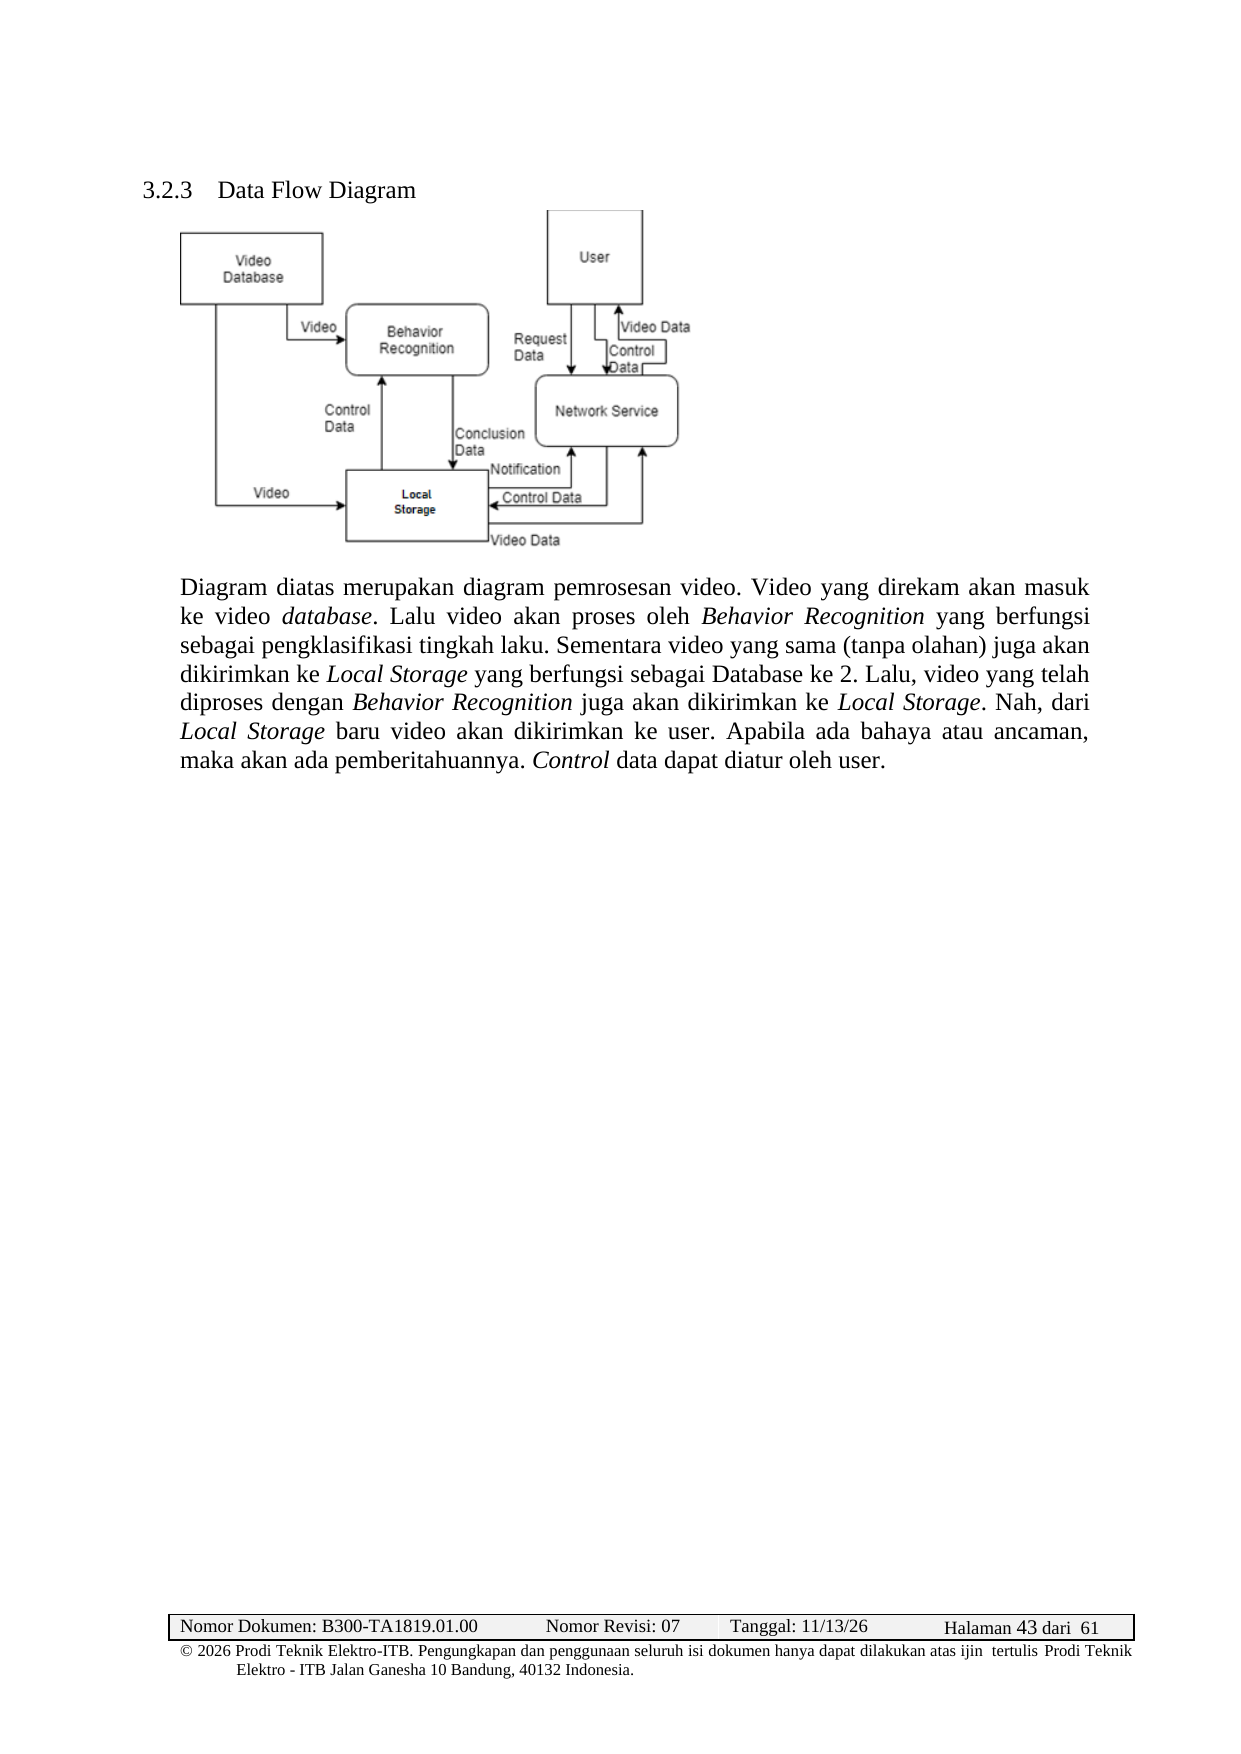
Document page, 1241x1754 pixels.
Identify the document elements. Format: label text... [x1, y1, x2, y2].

picture [180, 210, 701, 560]
subtitle Data Flow Diagram [142, 175, 1090, 204]
text Diagram diatas merupakan diagram pemrosesan video. Video yang direkam akan masuk ke video database. Lalu video akan proses oleh Behavior Recognition yang berfungsi sebagai pengklasifikasi tingkah laku. Sementara video yang sama (tanpa olahan) juga akan dikirimkan ke Local Storage yang berfungsi sebagai Database ke 2. Lalu, video yang telah diproses dengan Behavior Recognition juga akan dikirimkan ke Local Storage. Nah, dari Local Storage baru video akan dikirimkan ke user. Apabila ada bahaya atau ancaman, maka akan ada pemberitahuannya. Control data dapat diatur oleh user. [180, 572, 1090, 774]
